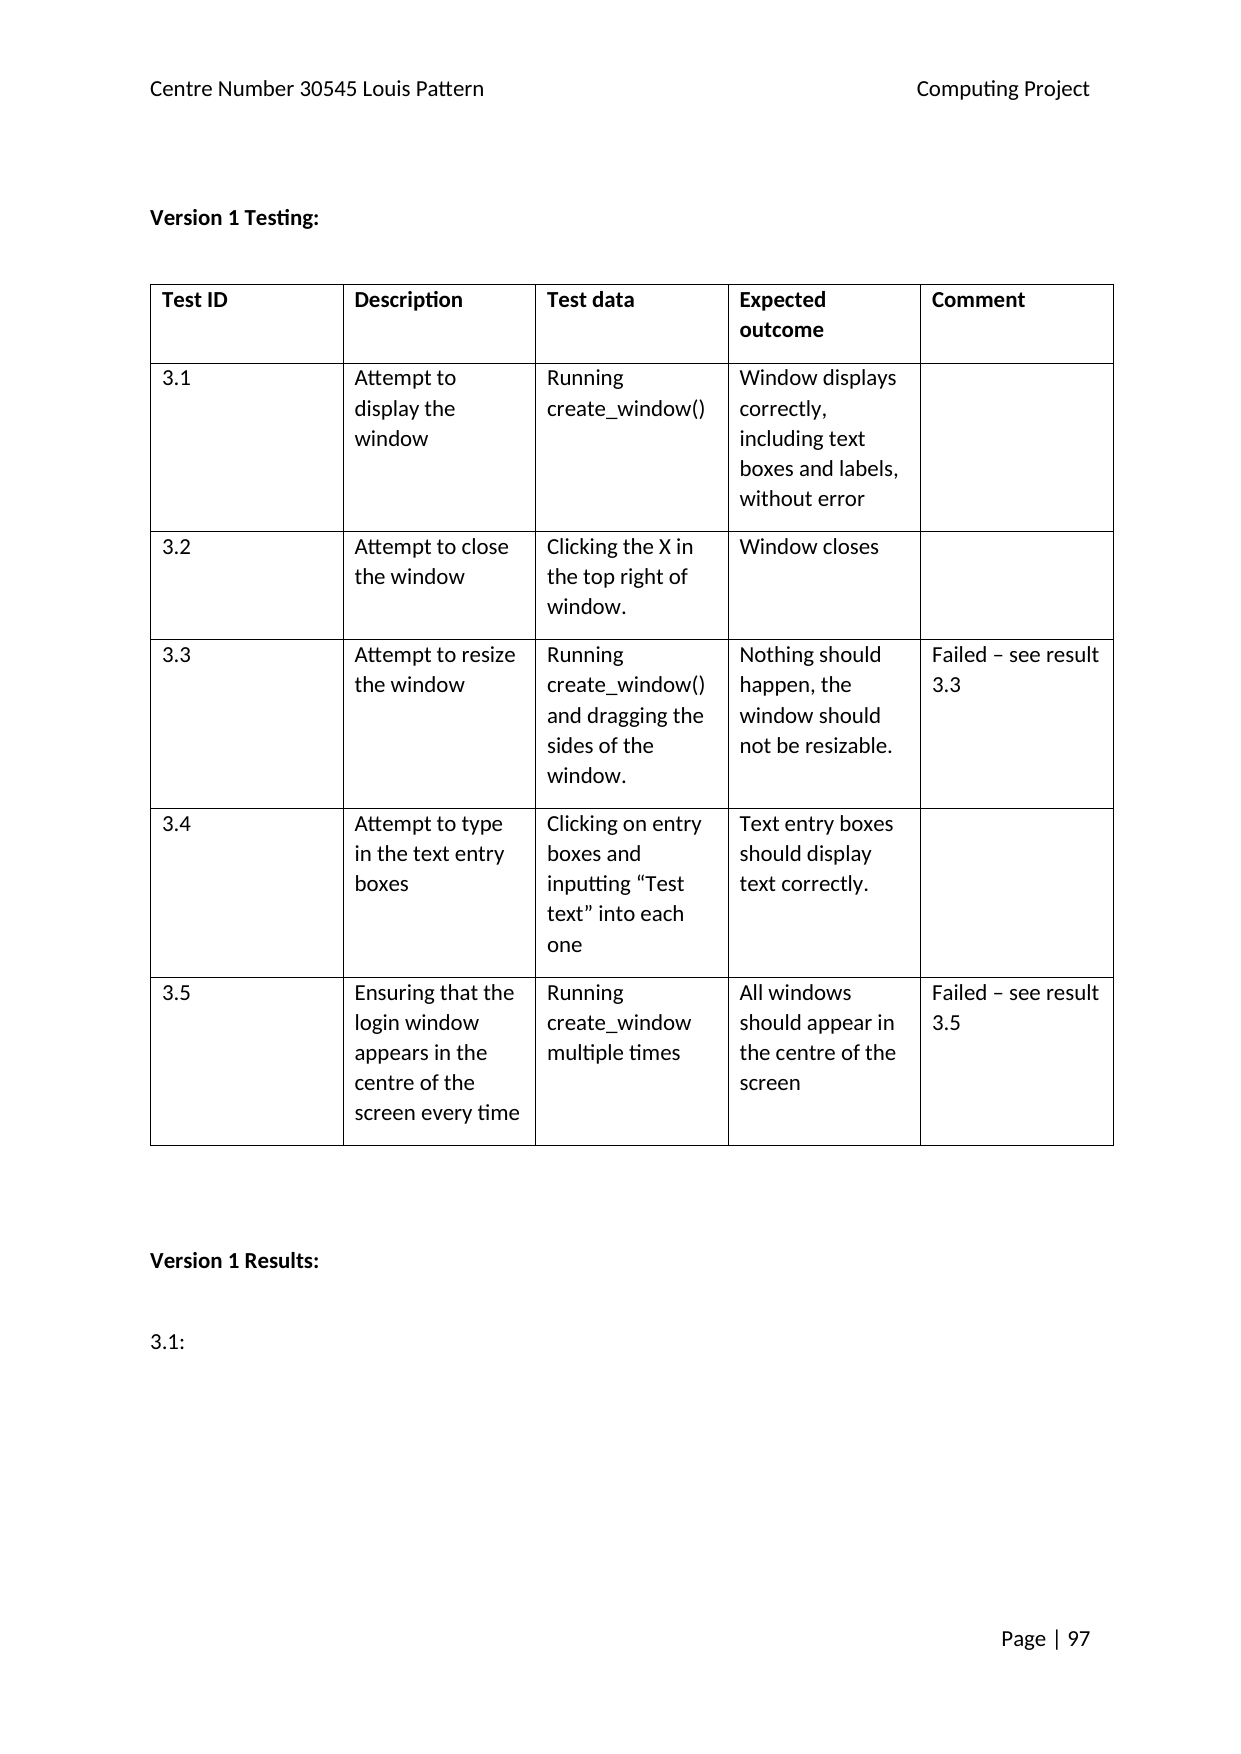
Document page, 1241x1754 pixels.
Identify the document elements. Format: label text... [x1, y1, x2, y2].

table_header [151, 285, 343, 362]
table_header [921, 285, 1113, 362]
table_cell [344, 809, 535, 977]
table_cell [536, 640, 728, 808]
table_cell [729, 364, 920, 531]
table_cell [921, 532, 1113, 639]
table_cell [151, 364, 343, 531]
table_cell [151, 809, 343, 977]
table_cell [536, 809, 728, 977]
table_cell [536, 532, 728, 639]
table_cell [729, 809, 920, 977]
subtitle Version 1 Testing: [150, 203, 1090, 231]
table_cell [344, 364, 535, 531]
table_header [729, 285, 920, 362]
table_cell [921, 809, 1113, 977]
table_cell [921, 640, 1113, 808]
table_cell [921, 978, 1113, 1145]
subtitle Version 1 Results: [150, 1246, 1090, 1274]
text 3.1: [150, 1327, 1090, 1356]
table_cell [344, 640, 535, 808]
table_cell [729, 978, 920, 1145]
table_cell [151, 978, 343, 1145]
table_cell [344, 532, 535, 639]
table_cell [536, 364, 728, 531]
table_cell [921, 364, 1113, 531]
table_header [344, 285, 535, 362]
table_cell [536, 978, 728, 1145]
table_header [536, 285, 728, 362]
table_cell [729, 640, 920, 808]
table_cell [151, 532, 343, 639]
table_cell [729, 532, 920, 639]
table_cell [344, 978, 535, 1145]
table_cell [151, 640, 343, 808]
